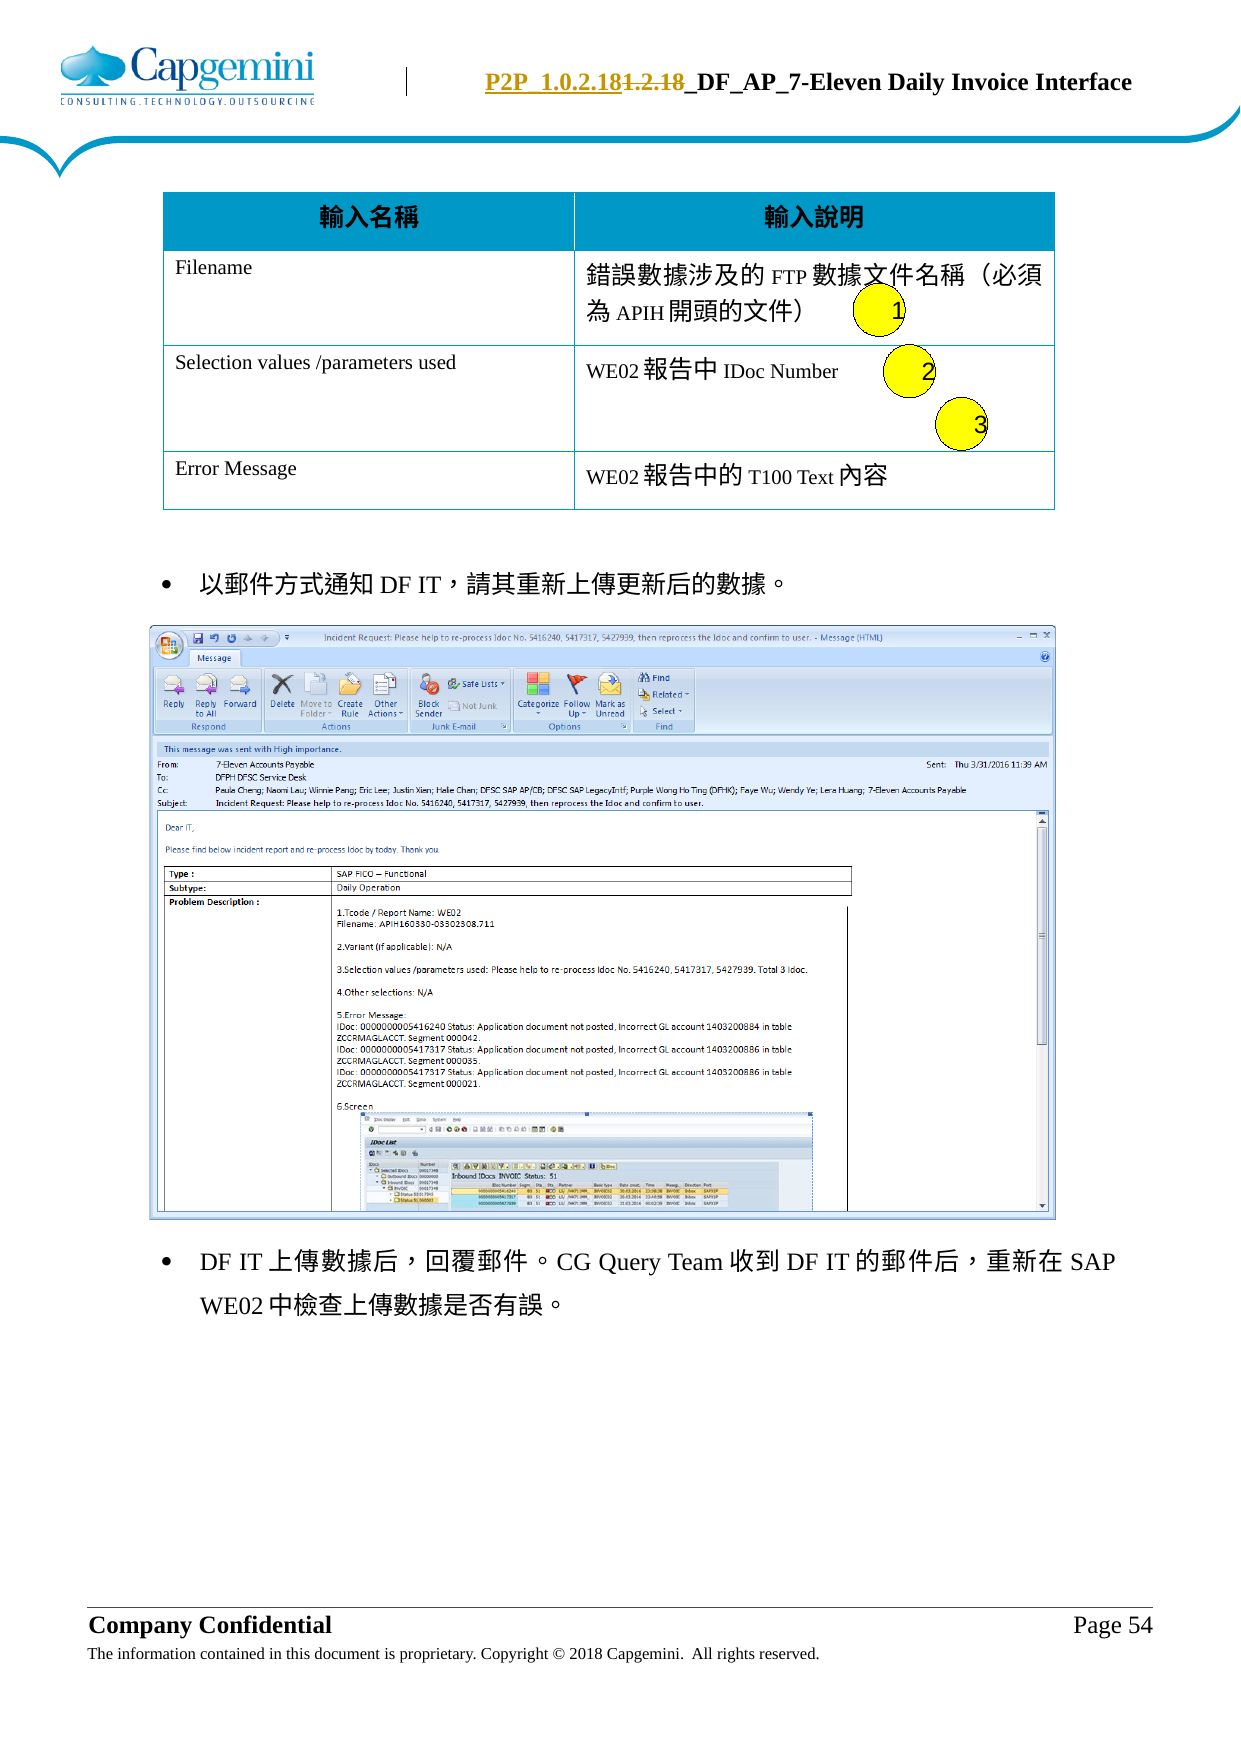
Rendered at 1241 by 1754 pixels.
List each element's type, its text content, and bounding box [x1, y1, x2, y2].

table_cell 錯誤數據涉及的FTP數據文件名稱（必須為APIH開頭的文件） [575, 251, 1054, 344]
table_cell WE02報告中IDoc Number [575, 346, 1054, 451]
table_cell Error Message [164, 452, 574, 509]
list DF IT上傳數據后，回覆郵件。CG Query Team收到DF IT的郵件后，重新在SAP WE02中檢查上傳數據是否有誤。 [162, 1242, 1116, 1321]
table_header 輸入說明 [575, 193, 1054, 250]
table_cell WE02報告中的T100 Text內容 [575, 452, 1054, 509]
picture [61, 45, 314, 105]
table_header 輸入名稱 [164, 193, 574, 250]
list 以郵件方式通知DF IT，請其重新上傳更新后的數據。 [162, 565, 1116, 601]
table_cell Selection values /parameters used [164, 346, 574, 451]
picture [149, 625, 1056, 1220]
table_cell Filename [164, 251, 574, 344]
